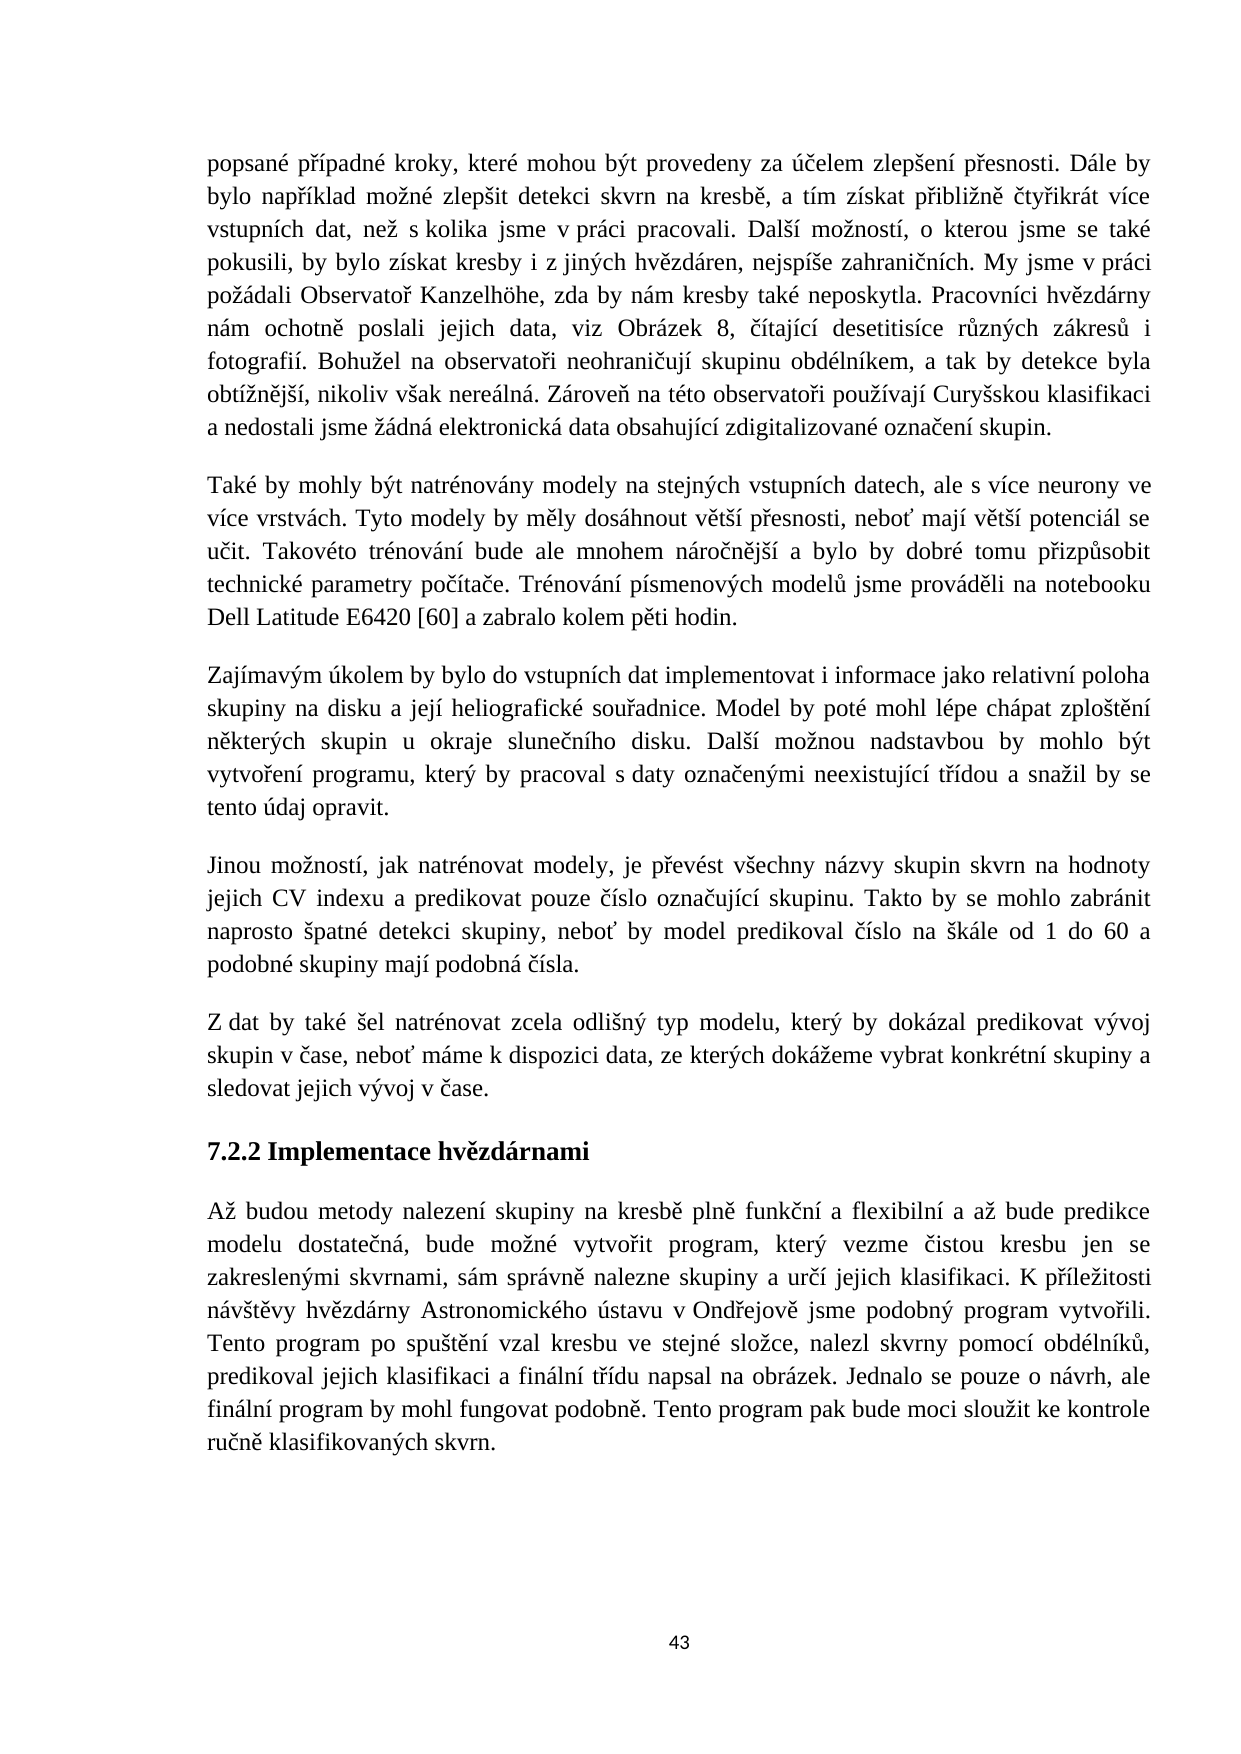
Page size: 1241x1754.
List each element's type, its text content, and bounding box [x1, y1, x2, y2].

text Také by mohly být natrénovány modely na stejných vstupních datech, ale s více neurony ve více vrstvách. Tyto modely by měly dosáhnout větší přesnosti, neboť mají větší potenciál se učit. Takovéto trénování bude ale mnohem náročnější a bylo by dobré tomu přizpůsobit technické parametry počítače. Trénování písmenových modelů jsme prováděli na notebooku Dell Latitude E6420 [60] a zabralo kolem pěti hodin. [207, 470, 1152, 631]
text Až budou metody nalezení skupiny na kresbě plně funkční a flexibilní a až bude predikce modelu dostatečná, bude možné vytvořit program, který vezme čistou kresbu jen se zakreslenými skvrnami, sám správně nalezne skupiny a určí jejich klasifikaci. K příležitosti návštěvy hvězdárny Astronomického ústavu v Ondřejově jsme podobný program vytvořili. Tento program po spuštění vzal kresbu ve stejné složce, nalezl skvrny pomocí obdélníků, predikoval jejich klasifikaci a finální třídu napsal na obrázek. Jednalo se pouze o návrh, ale finální program by mohl fungovat podobně. Tento program pak bude moci sloužit ke kontrole ručně klasifikovaných skvrn. [207, 1196, 1152, 1456]
text Jinou možností, jak natrénovat modely, je převést všechny názvy skupin skvrn na hodnoty jejich CV indexu a predikovat pouze číslo označující skupinu. Takto by se mohlo zabránit naprosto špatné detekci skupiny, neboť by model predikoval číslo na škále od 1 do 60 a podobné skupiny mají podobná čísla. [207, 850, 1152, 978]
text Zajímavým úkolem by bylo do vstupních dat implementovat i informace jako relativní poloha skupiny na disku a její heliografické souřadnice. Model by poté mohl lépe chápat zploštění některých skupin u okraje slunečního disku. Další možnou nadstavbou by mohlo být vytvoření programu, který by pracoval s daty označenými neexistující třídou a snažil by se tento údaj opravit. [207, 660, 1152, 821]
subtitle Implementace hvězdárnami [207, 1135, 1152, 1167]
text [207, 148, 1152, 441]
text Z dat by také šel natrénovat zcela odlišný typ modelu, který by dokázal predikovat vývoj skupin v čase, neboť máme k dispozici data, ze kterých dokážeme vybrat konkrétní skupiny a sledovat jejich vývoj v čase. [207, 1007, 1152, 1102]
